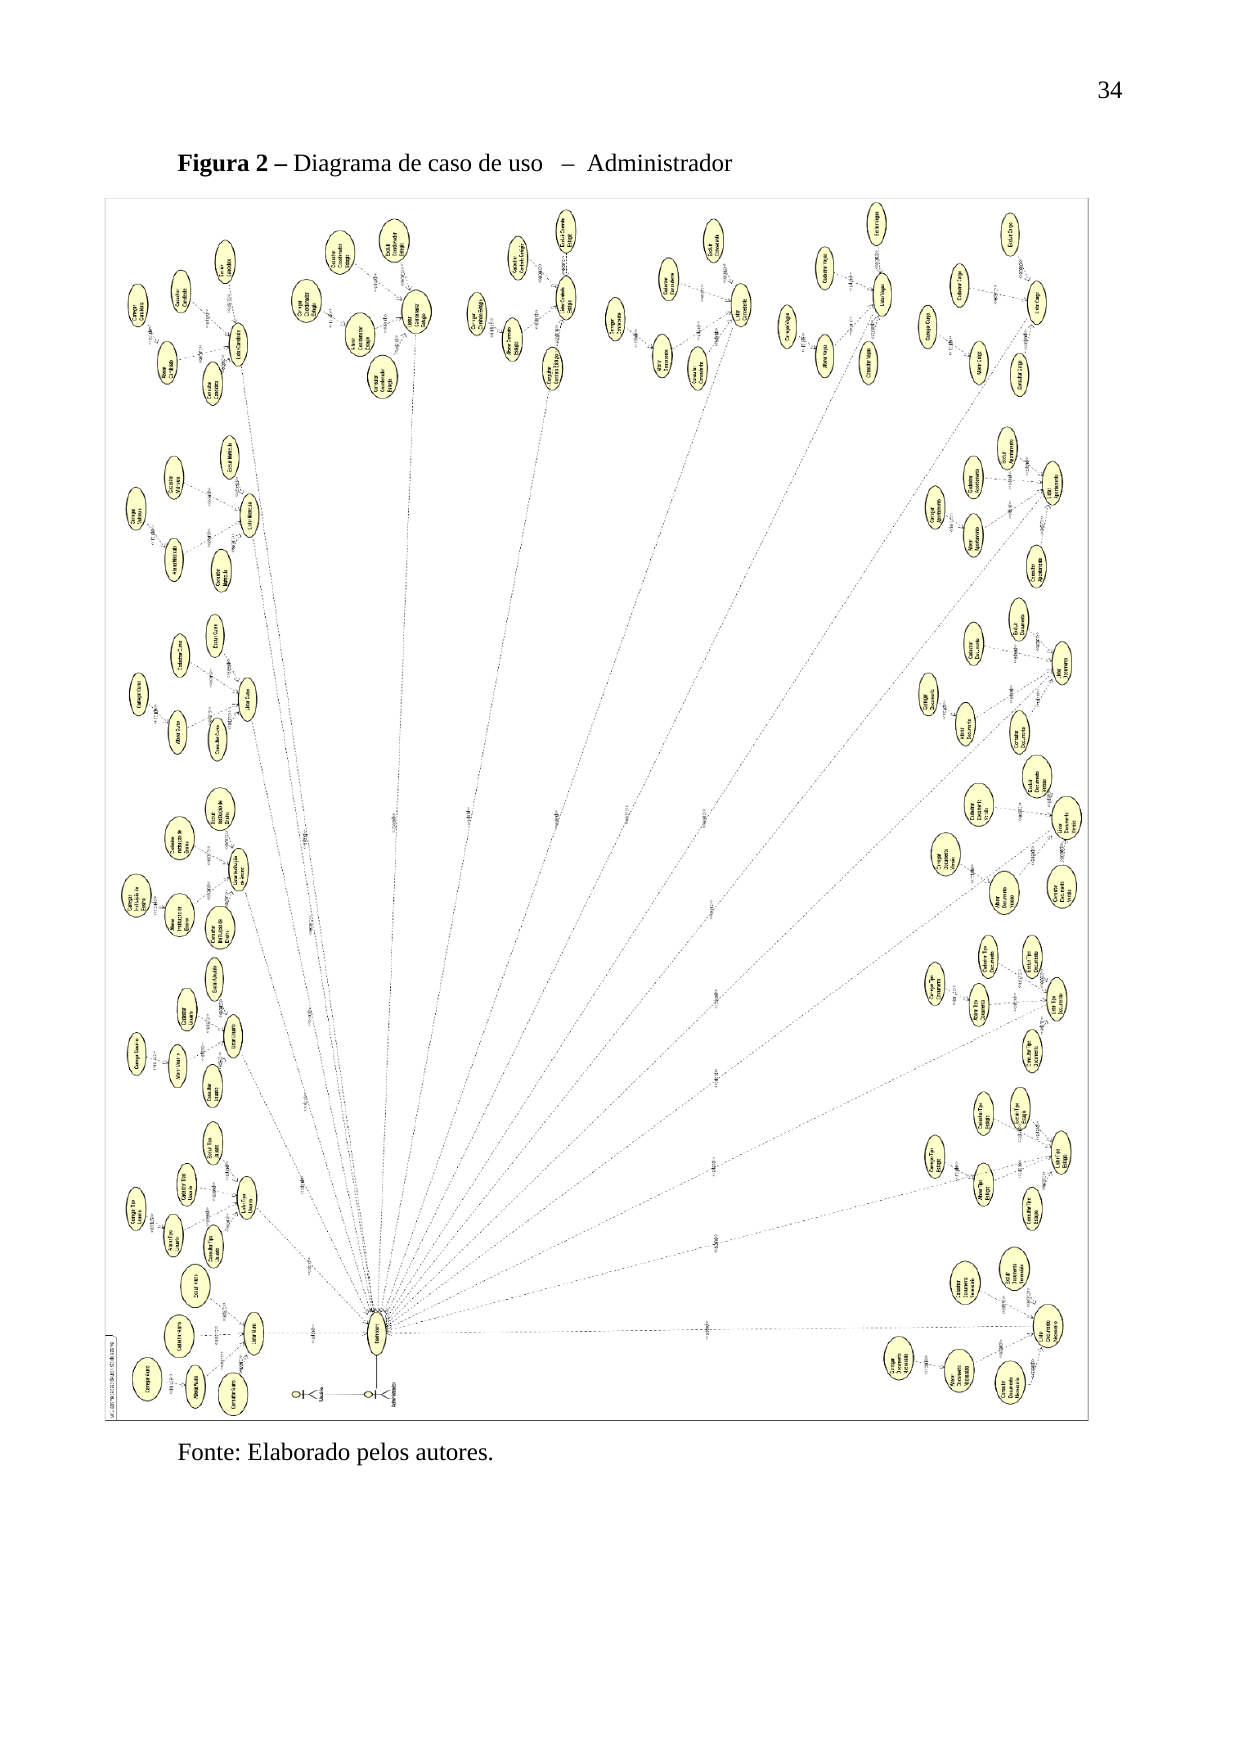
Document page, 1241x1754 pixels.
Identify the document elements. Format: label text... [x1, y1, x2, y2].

text Figura 2 – Diagrama de caso de uso – Administrador [177, 148, 1122, 176]
picture [102, 196, 1092, 1423]
